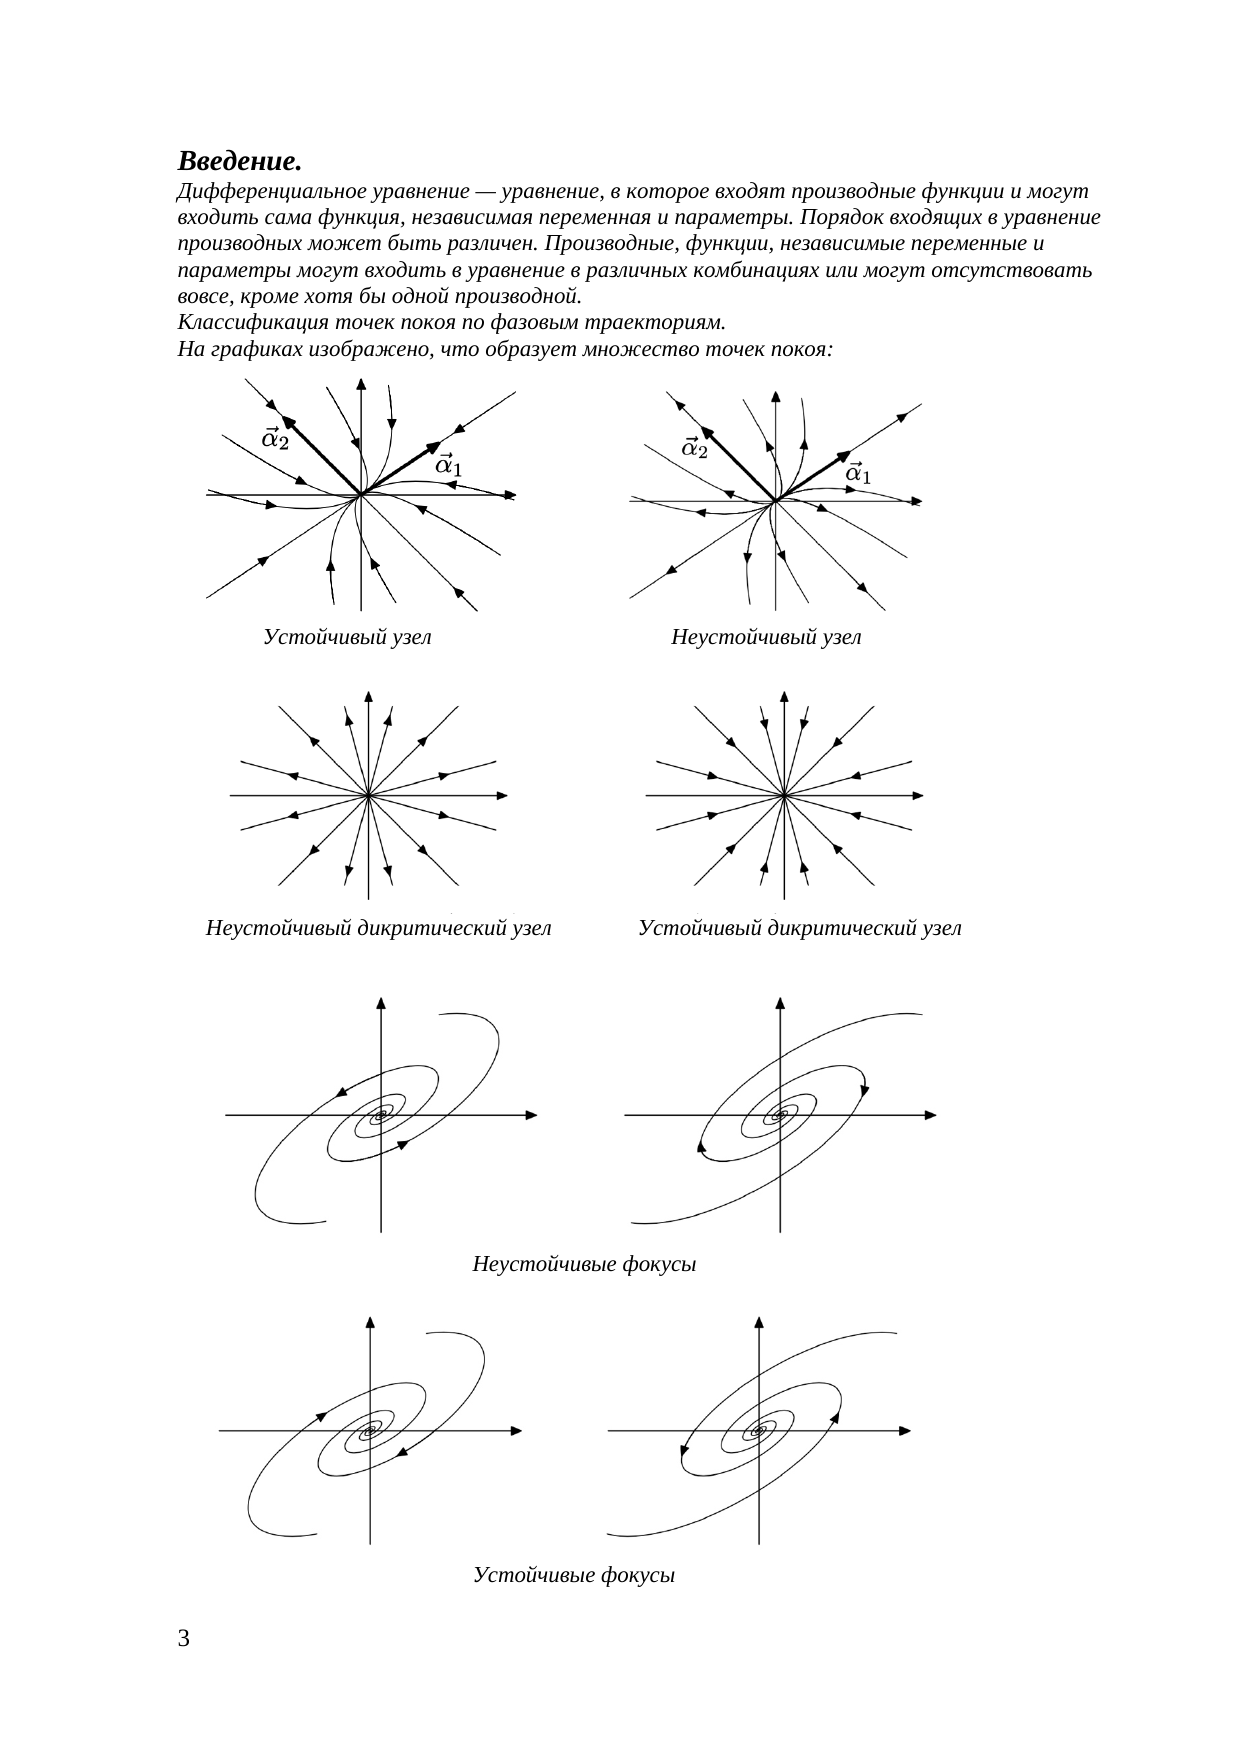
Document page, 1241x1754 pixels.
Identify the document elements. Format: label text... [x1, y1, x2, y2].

picture [177, 675, 965, 914]
text Дифференциальное уравнение — уравнение, в которое входят производные функции и могут входить сама функция, независимая переменная и параметры. Порядок входящих в уравнение производных может быть различен. Производные, функции, независимые переменные и параметры могут входить в уравнение в различных комбинациях или могут отсутствовать вовсе, кроме хотя бы одной производной. [177, 177, 1152, 308]
subtitle Введение. [177, 143, 1152, 177]
picture [177, 966, 987, 1250]
text Устойчивый узел Неустойчивый узел [177, 623, 1152, 649]
text На графиках изображено, что образует множество точек покоя: [177, 335, 1152, 361]
text Неустойчивый дикритический узел Устойчивый дикритический узел [177, 914, 1152, 940]
text Устойчивые фокусы [398, 1562, 1152, 1588]
text Неустойчивые фокусы [398, 1249, 1152, 1276]
picture [177, 361, 965, 623]
picture [177, 1302, 954, 1562]
text Классификация точек покоя по фазовым траекториям. [177, 308, 1152, 335]
